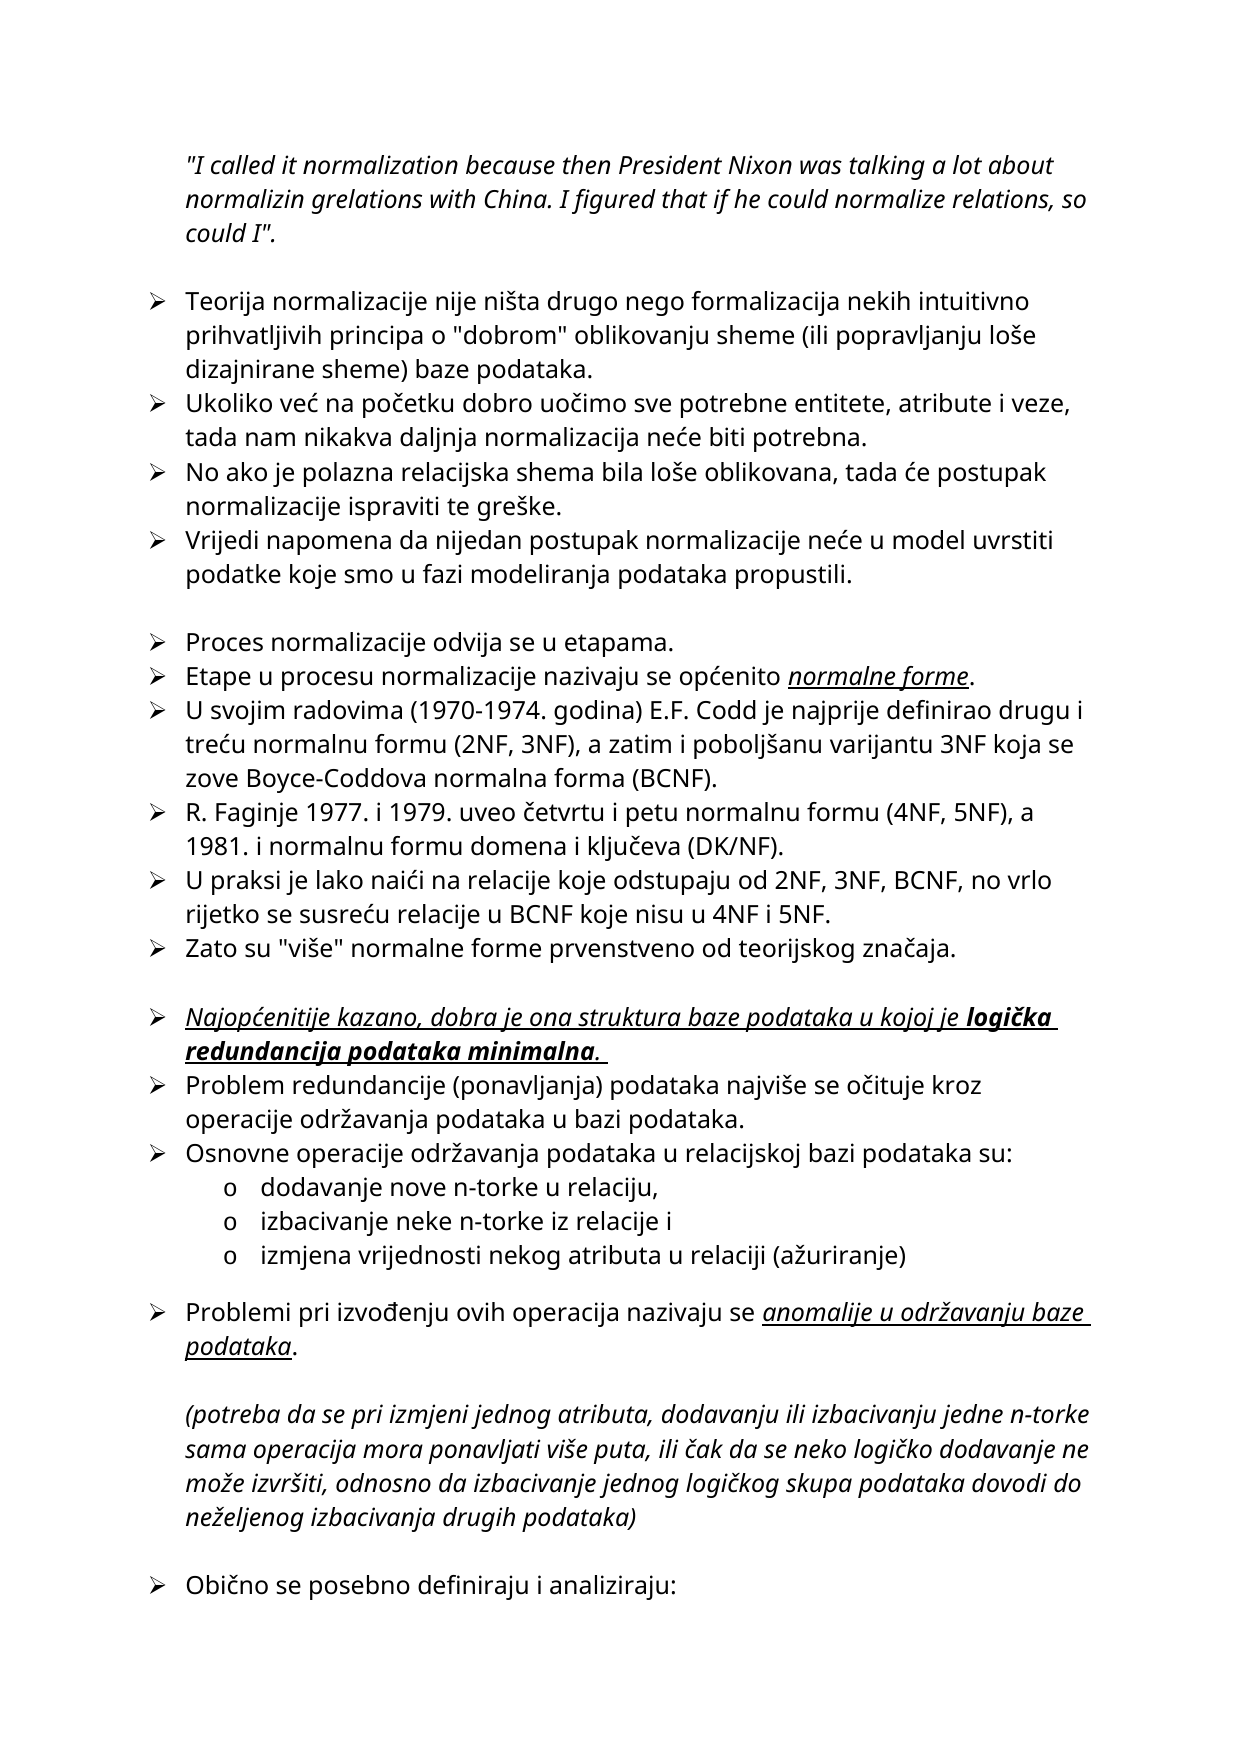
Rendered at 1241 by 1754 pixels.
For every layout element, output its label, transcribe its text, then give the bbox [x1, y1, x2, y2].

text (potreba da se pri izmjeni jednog atributa, dodavanju ili izbacivanju jedne n-torke sama operacija mora ponavljati više puta, ili čak da se neko logičko dodavanje ne može izvršiti, odnosno da izbacivanje jednog logičkog skupa podataka dovodi do neželjenog izbacivanja drugih podataka) [185, 1397, 1093, 1533]
list izbacivanje neke n-torke iz relacije i [223, 1204, 1093, 1238]
list R. Faginje 1977. i 1979. uveo četvrtu i petu normalnu formu (4NF, 5NF), a 1981. i normalnu formu domena i ključeva (DK/NF). [148, 795, 1093, 863]
list Ukoliko već na početku dobro uočimo sve potrebne entitete, atribute i veze, tada nam nikakva daljnja normalizacija neće biti potrebna. [148, 386, 1093, 454]
list Proces normalizacije odvija se u etapama. [148, 624, 1093, 658]
list Etape u procesu normalizacije nazivaju se općenito normalne forme. [148, 658, 1093, 693]
list Najopćenitije kazano, dobra je ona struktura baze podataka u kojoj je logička redundancija podataka minimalna. [148, 999, 1093, 1067]
list izmjena vrijednosti nekog atributa u relaciji (ažuriranje) [223, 1238, 1093, 1272]
list No ako je polazna relacijska shema bila loše oblikovana, tada će postupak normalizacije ispraviti te greške. [148, 454, 1093, 522]
list U praksi je lako naići na relacije koje odstupaju od 2NF, 3NF, BCNF, no vrlo rijetko se susreću relacije u BCNF koje nisu u 4NF i 5NF. [148, 863, 1093, 931]
list Teorija normalizacije nije ništa drugo nego formalizacija nekih intuitivno prihvatljivih principa o "dobrom" oblikovanju sheme (ili popravljanju loše dizajnirane sheme) baze podataka. [148, 284, 1093, 386]
list Problemi pri izvođenju ovih operacija nazivaju se anomalije u održavanju baze podataka. [148, 1295, 1093, 1363]
list dodavanje nove n-torke u relaciju, [223, 1169, 1093, 1204]
list Zato su "više" normalne forme prvenstveno od teorijskog značaja. [148, 931, 1093, 965]
list Osnovne operacije održavanja podataka u relacijskoj bazi podataka su: [148, 1135, 1093, 1169]
list Vrijedi napomena da nijedan postupak normalizacije neće u model uvrstiti podatke koje smo u fazi modeliranja podataka propustili. [148, 522, 1093, 590]
list Problem redundancije (ponavljanja) podataka najviše se očituje kroz operacije održavanja podataka u bazi podataka. [148, 1067, 1093, 1135]
list U svojim radovima (1970-1974. godina) E.F. Codd je najprije definirao drugu i treću normalnu formu (2NF, 3NF), a zatim i poboljšanu varijantu 3NF koja se zove Boyce-Coddova normalna forma (BCNF). [148, 693, 1093, 795]
list Obično se posebno definiraju i analiziraju: [148, 1567, 1093, 1602]
text "I called it normalization because then President Nixon was talking a lot about normalizin grelations with China. I figured that if he could normalize relations, so could I". [185, 148, 1093, 250]
